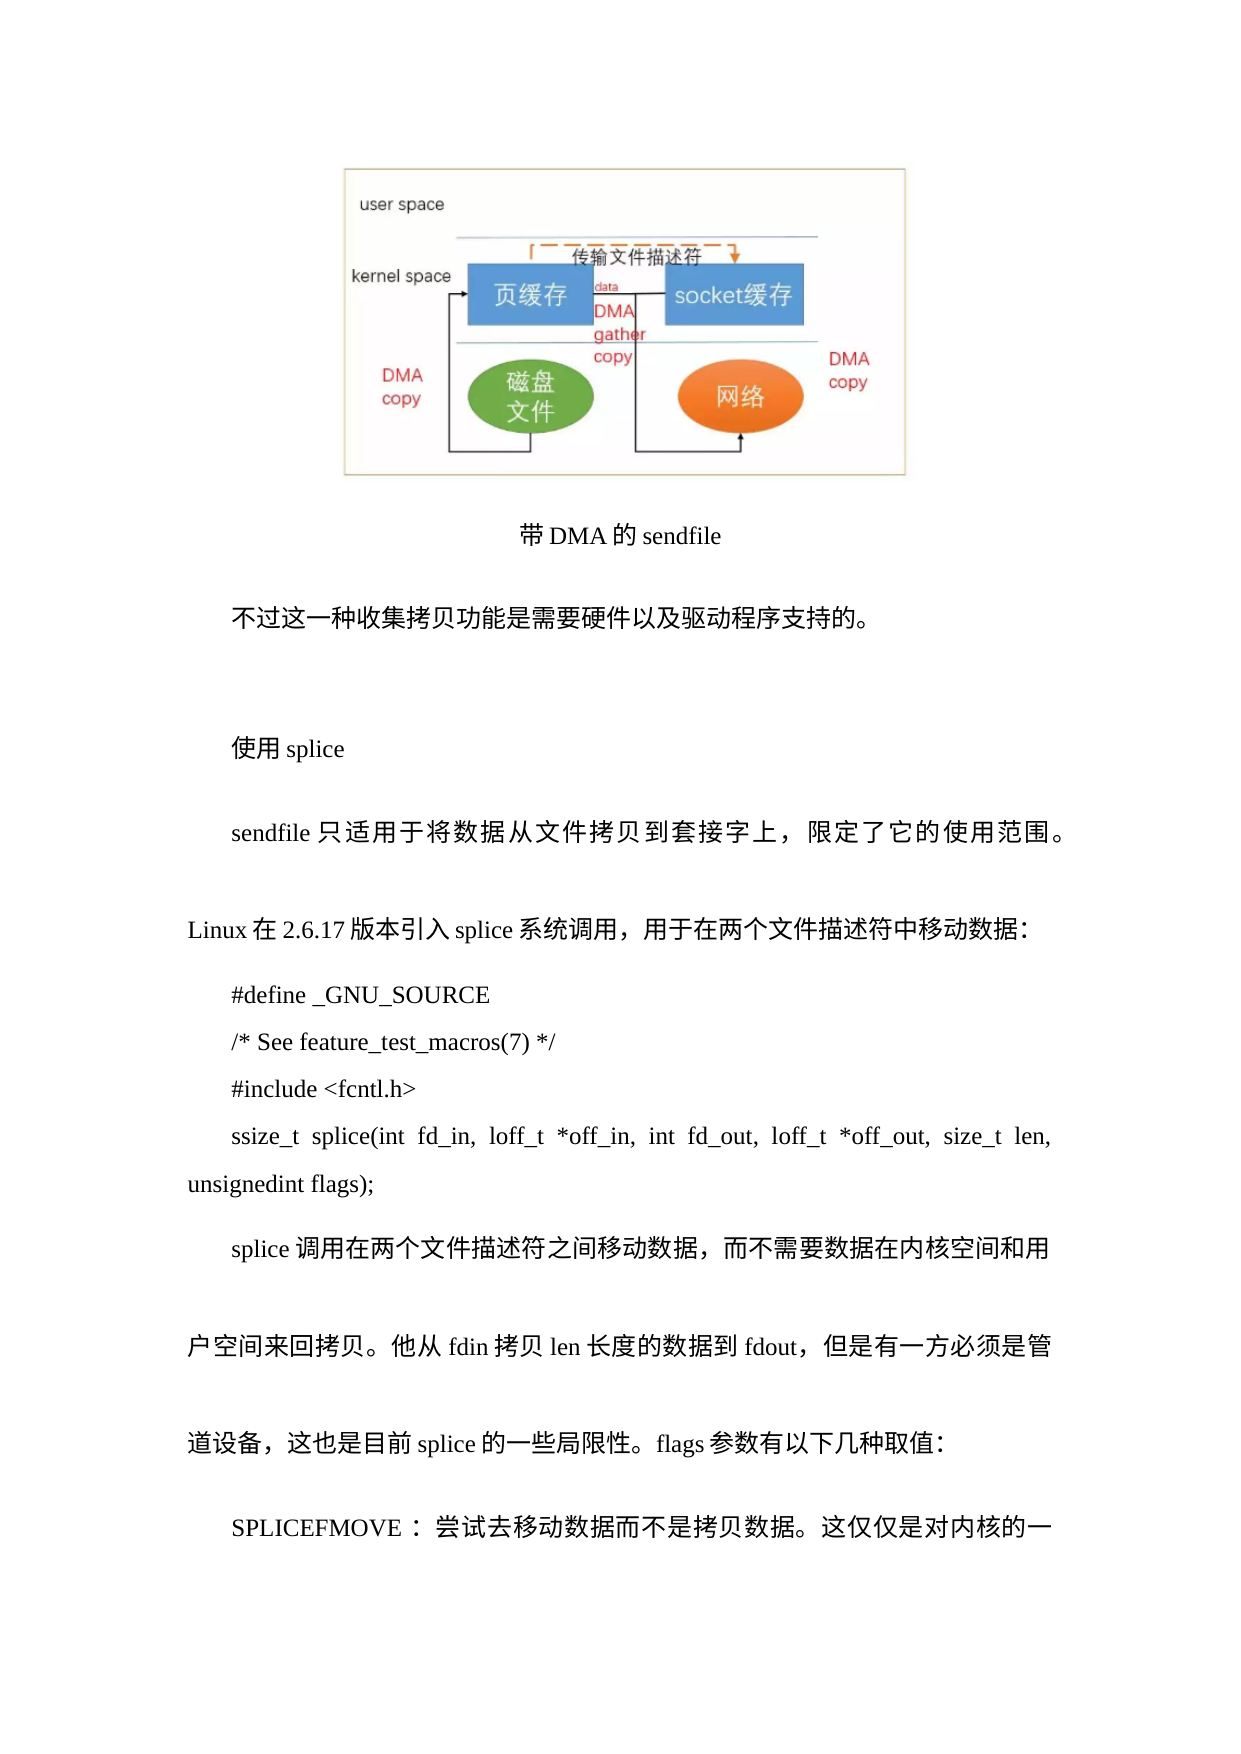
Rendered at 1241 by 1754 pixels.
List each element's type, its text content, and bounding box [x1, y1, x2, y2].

text 带DMA的sendfile [187, 501, 1053, 566]
text /* See feature_test_macros(7) */ [187, 1025, 1053, 1058]
text #define _GNU_SOURCE [187, 978, 1053, 1011]
picture [324, 162, 916, 482]
text 不过这一种收集拷贝功能是需要硬件以及驱动程序支持的。 [187, 584, 1053, 649]
text #include <fcntl.h> [187, 1072, 1053, 1104]
text 使用splice [187, 714, 1053, 779]
text splice调用在两个文件描述符之间移动数据，而不需要数据在内核空间和用户空间来回拷贝。他从fdin拷贝len长度的数据到fdout，但是有一方必须是管道设备，这也是目前splice的一些局限性。flags参数有以下几种取值： [187, 1214, 1053, 1474]
text ssize_t splice(int fd_in, loff_t *off_in, int fd_out, loff_t *off_out, size_t len, unsignedint flags); [187, 1119, 1053, 1200]
text sendfile只适用于将数据从文件拷贝到套接字上，限定了它的使用范围。Linux在2.6.17版本引入splice系统调用，用于在两个文件描述符中移动数据： [187, 798, 1053, 960]
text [187, 1493, 1053, 1558]
